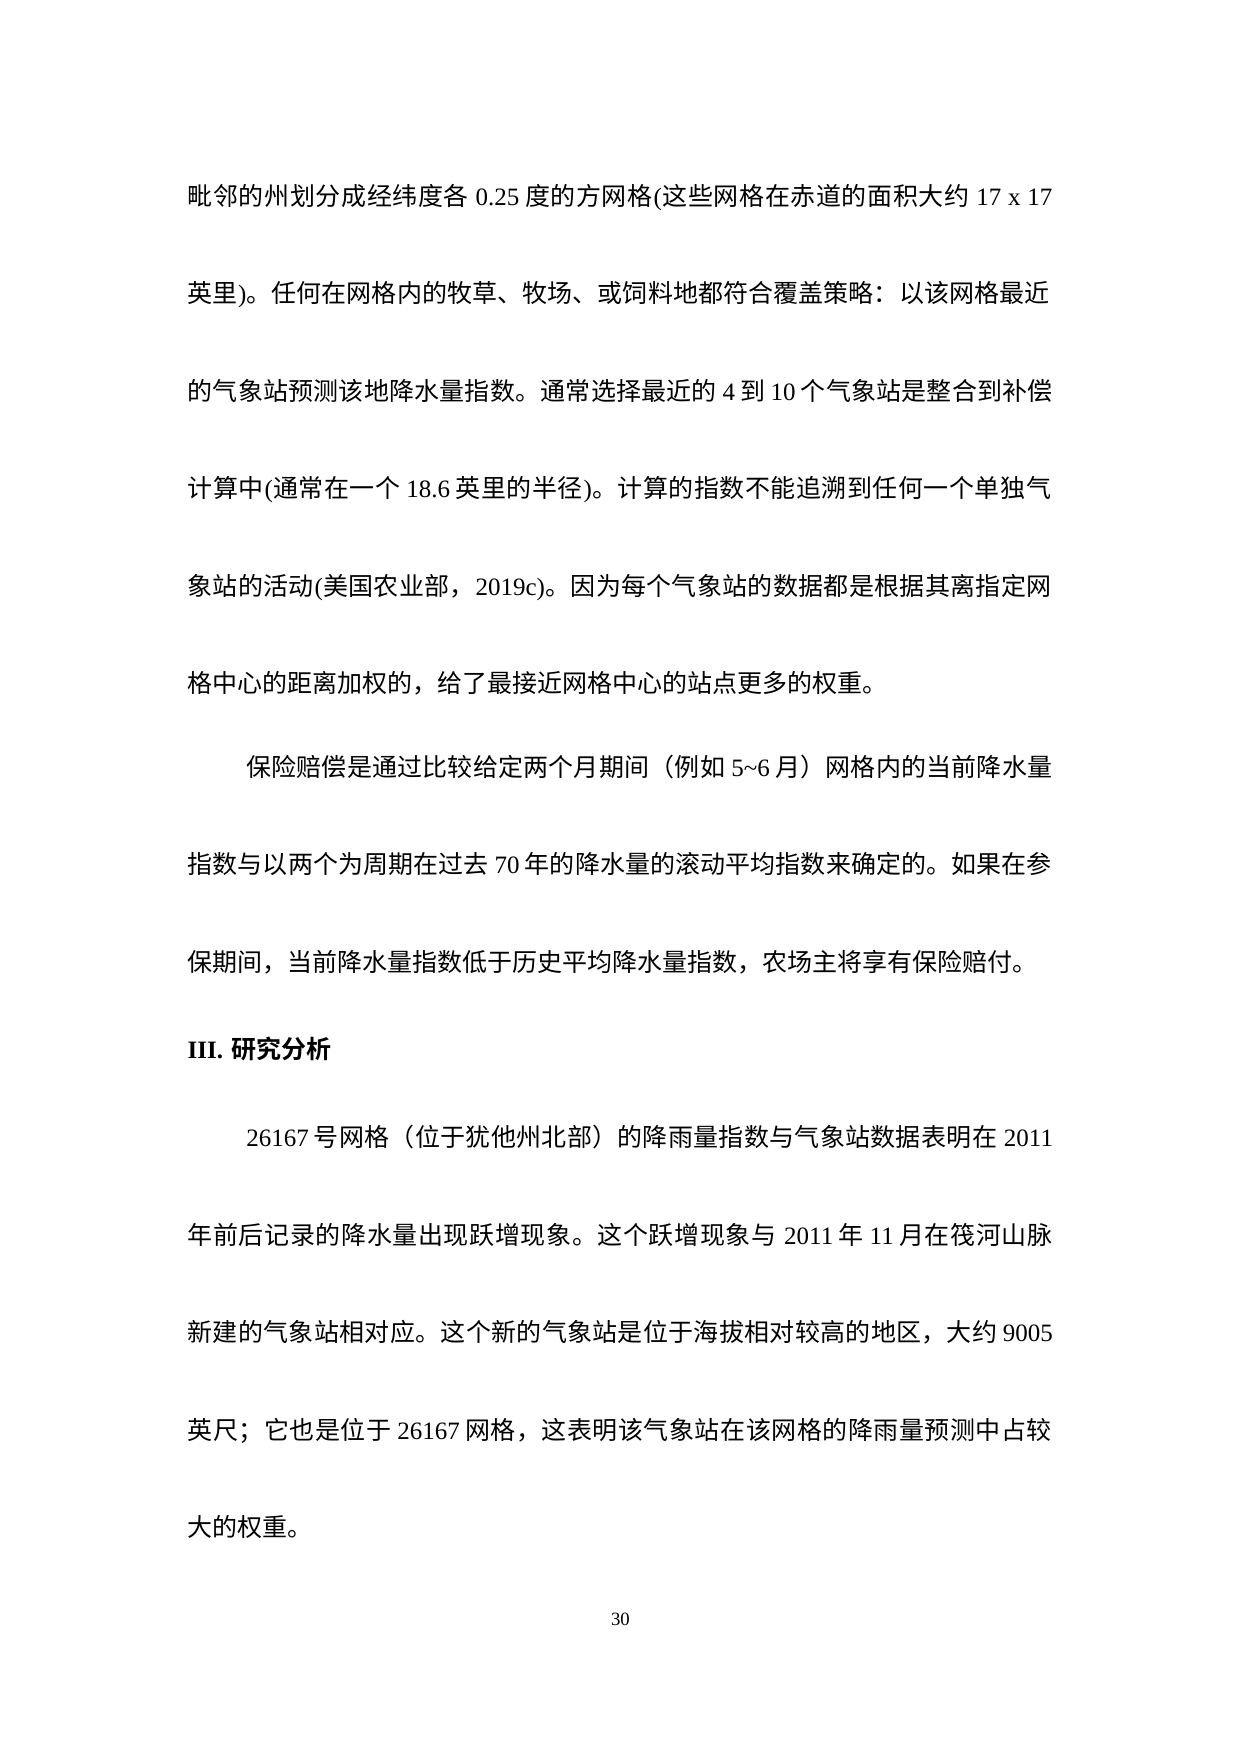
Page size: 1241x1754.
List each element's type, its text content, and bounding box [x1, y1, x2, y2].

text 26167号网格（位于犹他州北部）的降雨量指数与气象站数据表明在2011年前后记录的降水量出现跃增现象。这个跃增现象与2011年11月在筏河山脉新建的气象站相对应。这个新的气象站是位于海拔相对较高的地区，大约9005英尺；它也是位于26167网格，这表明该气象站在该网格的降雨量预测中占较大的权重。 [187, 1103, 1053, 1558]
text 保险赔偿是通过比较给定两个月期间（例如5~6月）网格内的当前降水量指数与以两个为周期在过去70年的降水量的滚动平均指数来确定的。如果在参保期间，当前降水量指数低于历史平均降水量指数，农场主将享有保险赔付。 [187, 733, 1053, 993]
list 研究分析 [187, 1015, 1053, 1080]
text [187, 162, 1053, 714]
